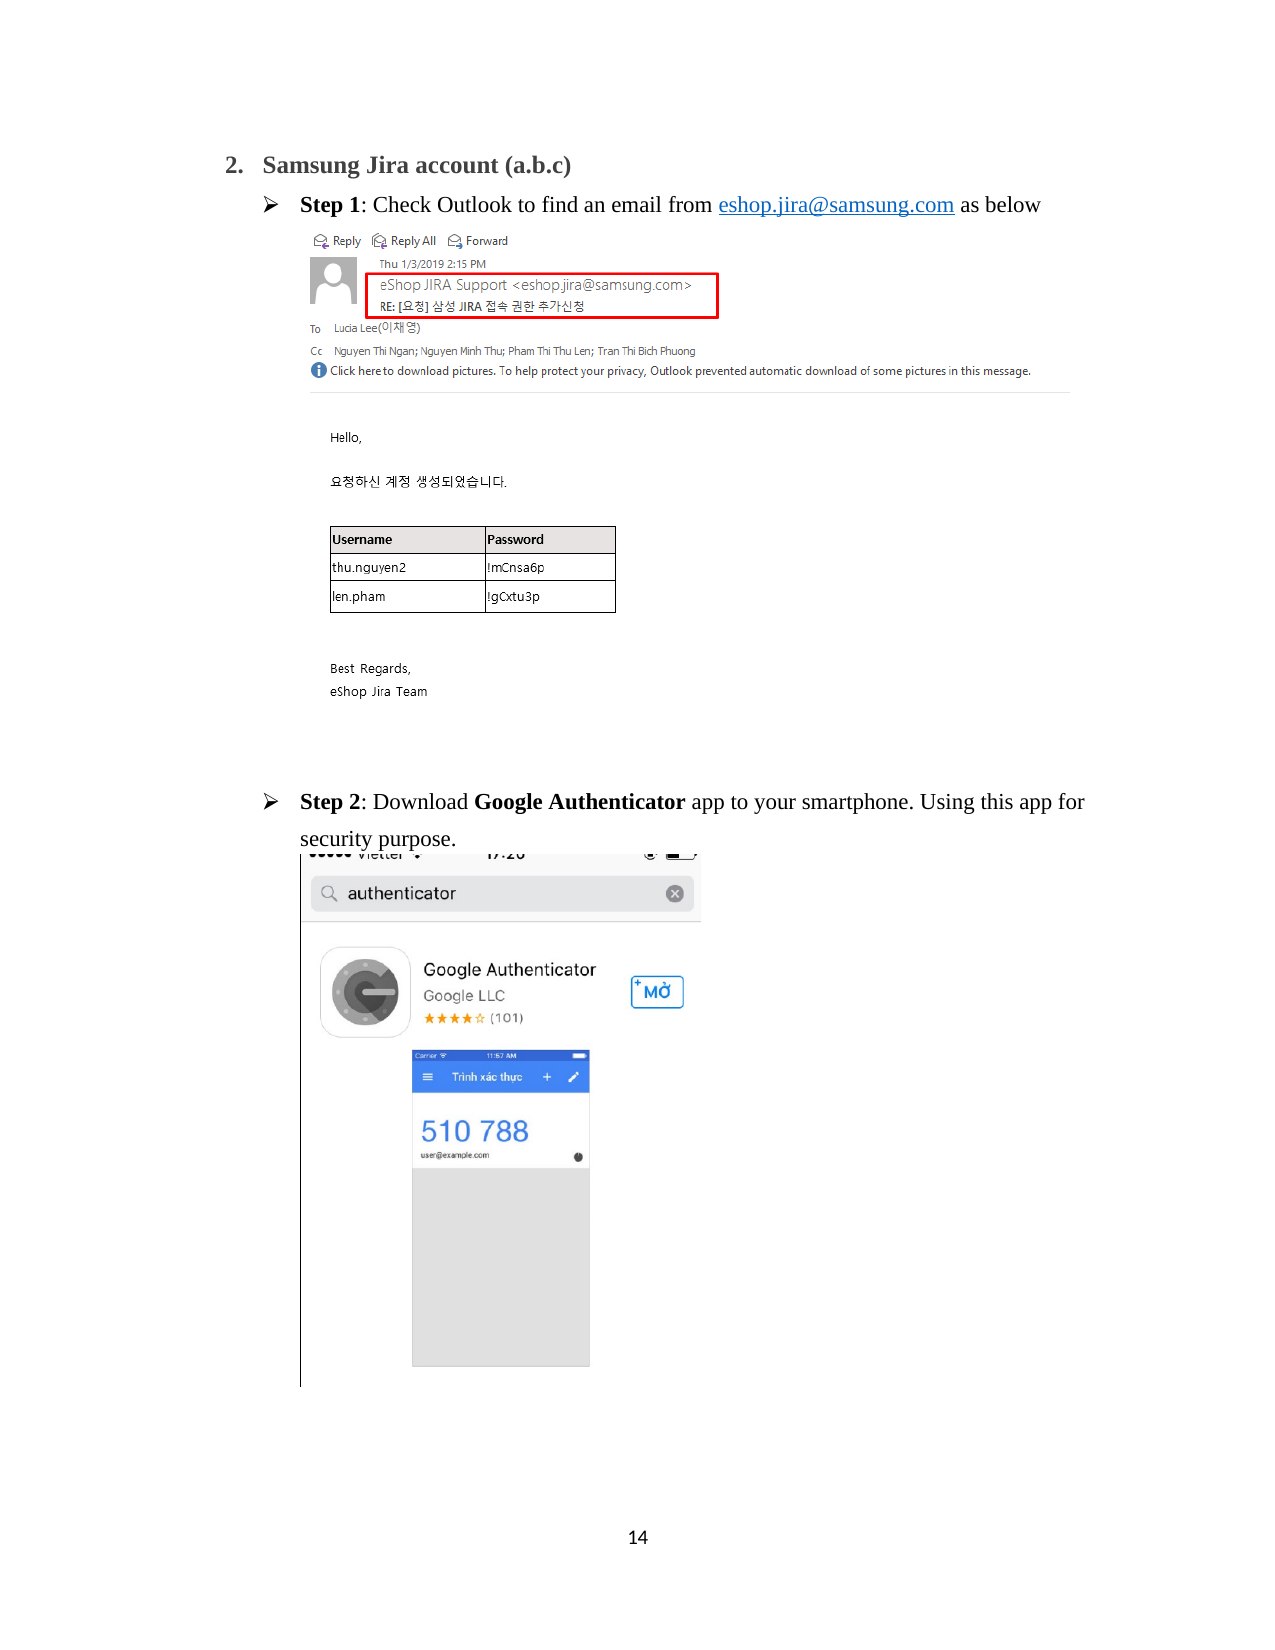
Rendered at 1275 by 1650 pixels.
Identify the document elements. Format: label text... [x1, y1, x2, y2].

picture [300, 230, 1071, 745]
subtitle Samsung Jira account (a.b.c) [225, 150, 1125, 179]
list Step 1: Check Outlook to find an email from eshop.jira@samsung.com as below [262, 179, 1125, 226]
list Step 2: Download Google Authenticator app to your smartphone. Using this app for security purpose. [262, 776, 1125, 852]
picture [300, 854, 702, 1387]
